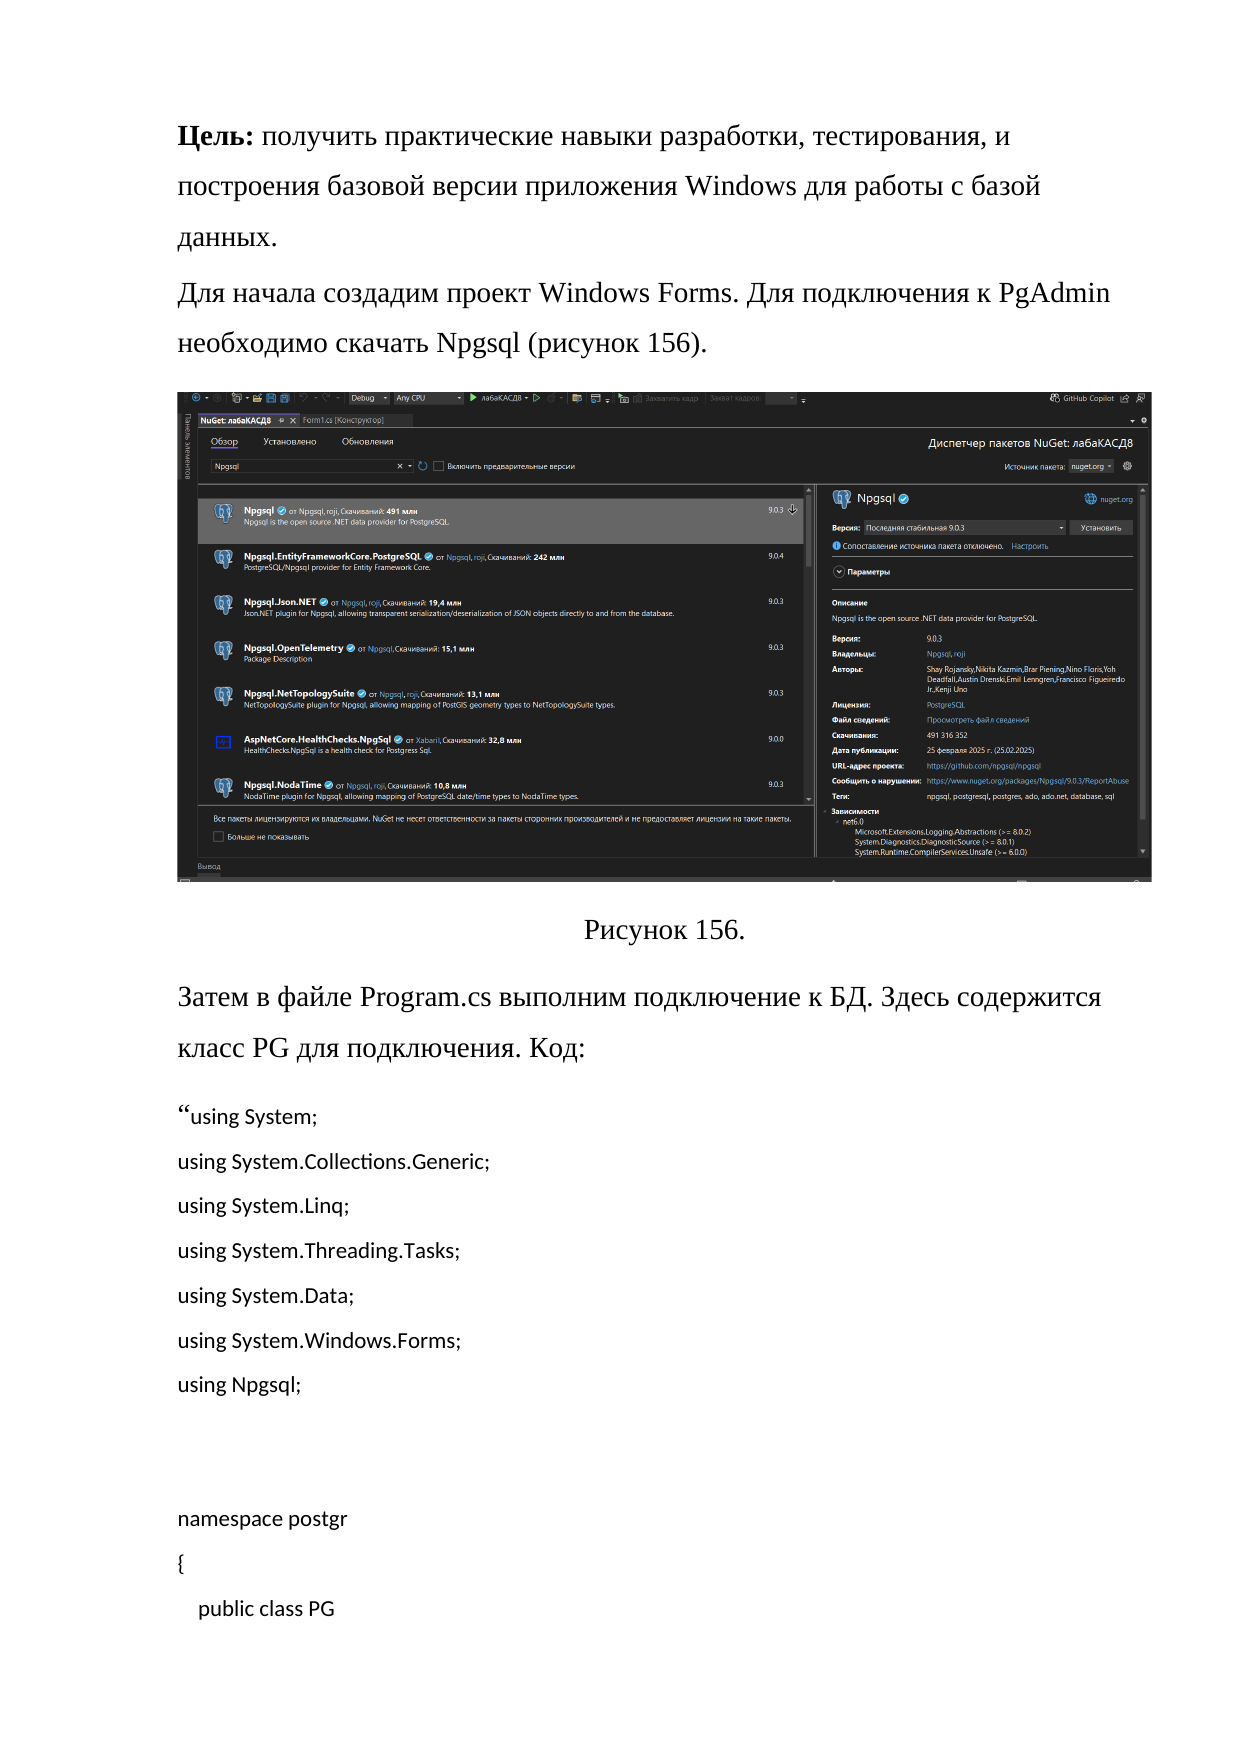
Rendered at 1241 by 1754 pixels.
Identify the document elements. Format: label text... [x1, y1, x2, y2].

text using System.Collections.Generic; [177, 1147, 1152, 1175]
text Цель: получить практические навыки разработки, тестирования, и построения базовой версии приложения Windows для работы с базой данных. [177, 118, 1078, 252]
text using System.Linq; [177, 1192, 1152, 1220]
text Для начала создадим проект Windows Forms. Для подключения к PgAdmin необходимо скачать Npgsql (рисунок 156). [177, 275, 1152, 359]
text “using System; [177, 1097, 1152, 1130]
picture [177, 392, 1152, 882]
text using Npgsql; [177, 1370, 1152, 1398]
text using System.Threading.Tasks; [177, 1236, 1152, 1264]
text { [177, 1549, 1152, 1577]
text namespace postgr [177, 1504, 1152, 1532]
text using System.Data; [177, 1281, 1152, 1309]
text using System.Windows.Forms; [177, 1326, 1152, 1354]
text public class PG [177, 1594, 1152, 1622]
text Рисунок 156. [177, 912, 1152, 946]
text Затем в файле Program.cs выполним подключение к БД. Здесь содержится класс PG для подключения. Код: [177, 979, 1152, 1063]
